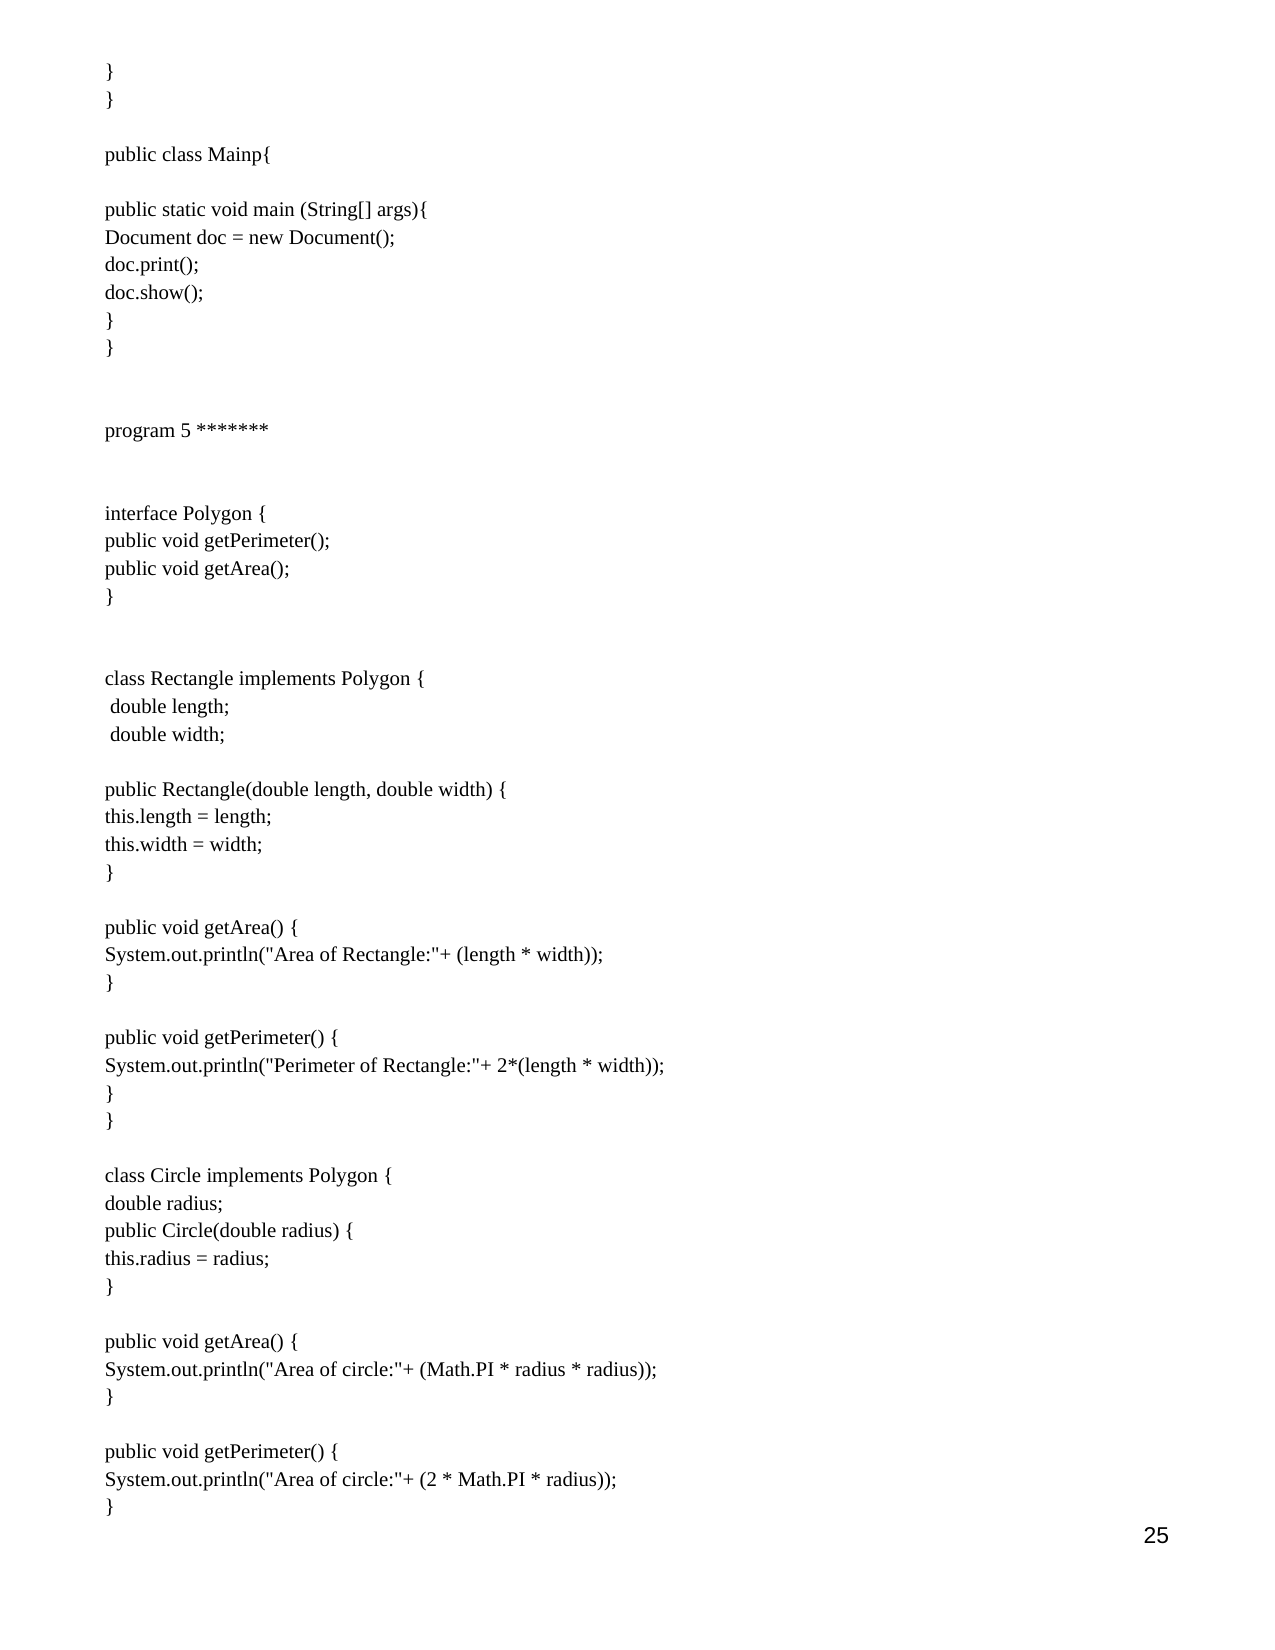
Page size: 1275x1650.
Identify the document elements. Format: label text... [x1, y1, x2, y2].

text } [104, 970, 1247, 994]
text program 5 ******* [104, 418, 1247, 442]
text public Rectangle(double length, double width) { [104, 777, 1247, 801]
text } [104, 1108, 1247, 1132]
text System.out.println("Perimeter of Rectangle:"+ 2*(length * width)); [104, 1053, 1247, 1077]
text } [104, 87, 1247, 111]
text public static void main (String[] args){ [104, 197, 1247, 221]
text doc.print(); [104, 252, 1247, 276]
text public void getPerimeter() { [104, 1439, 1247, 1463]
text doc.show(); [104, 280, 1247, 304]
text System.out.println("Area of circle:"+ (2 * Math.PI * radius)); [104, 1467, 1247, 1491]
text System.out.println("Area of Rectangle:"+ (length * width)); [104, 942, 1247, 966]
text public class Mainp{ [104, 142, 1247, 166]
text public void getArea() { [104, 915, 1247, 939]
text this.length = length; [104, 804, 1247, 828]
text public void getPerimeter() { [104, 1025, 1247, 1049]
text public void getPerimeter(); [104, 528, 1247, 552]
text public void getArea() { [104, 1329, 1247, 1353]
text public Circle(double radius) { [104, 1218, 1247, 1242]
text } [104, 1494, 1247, 1518]
text System.out.println("Area of circle:"+ (Math.PI * radius * radius)); [104, 1356, 1247, 1381]
text this.width = width; [104, 832, 1247, 856]
text Document doc = new Document(); [104, 225, 1247, 249]
text } [104, 1274, 1247, 1298]
text class Circle implements Polygon { [104, 1163, 1247, 1187]
text this.radius = radius; [104, 1246, 1247, 1270]
text } [104, 307, 1247, 332]
text } [104, 59, 1247, 83]
text interface Polygon { [104, 501, 1247, 525]
text } [104, 1384, 1247, 1408]
text } [104, 583, 1247, 608]
text double width; [104, 722, 1247, 746]
text double length; [104, 694, 1247, 718]
text } [104, 859, 1247, 884]
text double radius; [104, 1191, 1247, 1215]
text class Rectangle implements Polygon { [104, 666, 1247, 690]
text } [104, 1080, 1247, 1104]
text } [104, 335, 1247, 359]
text public void getArea(); [104, 556, 1247, 580]
